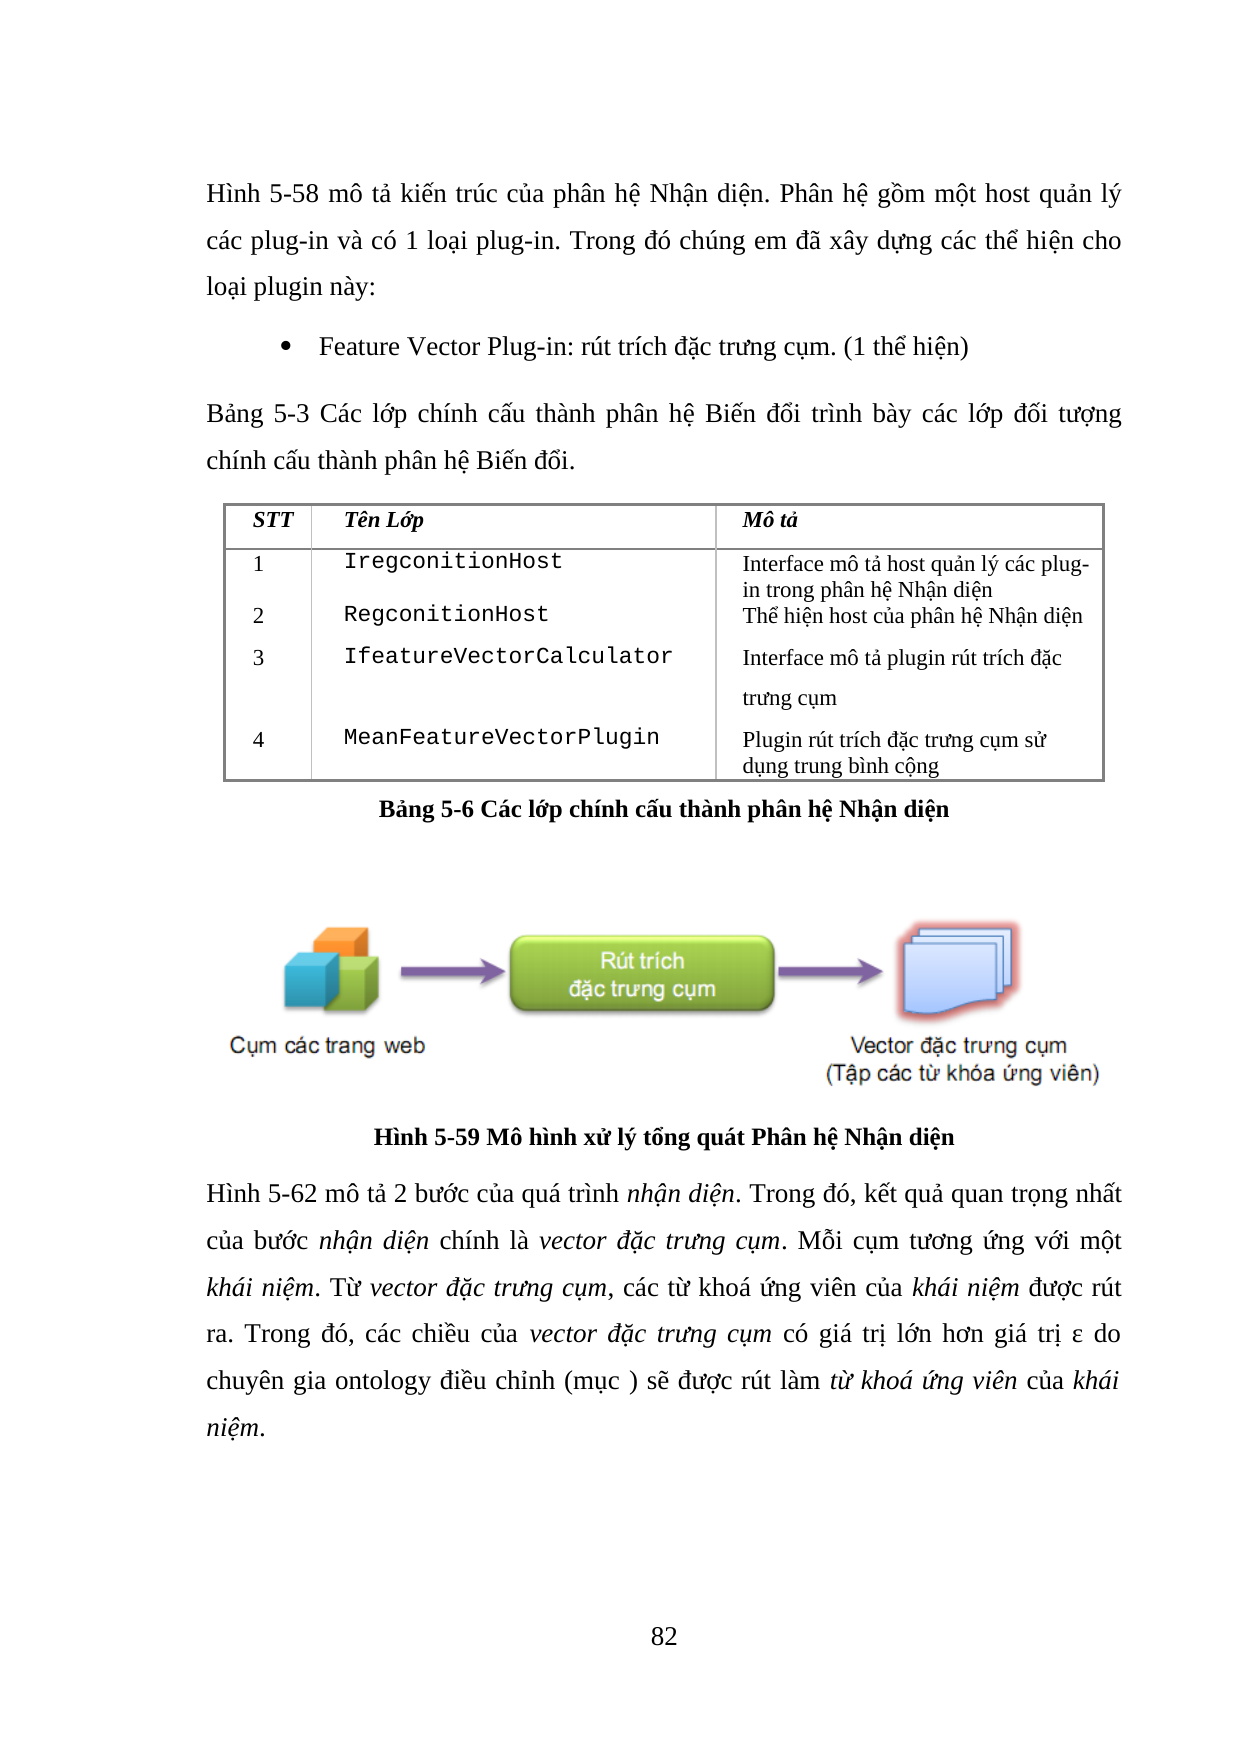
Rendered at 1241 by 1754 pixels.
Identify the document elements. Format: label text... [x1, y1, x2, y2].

table_header Tên Lớp [312, 506, 715, 548]
table_header STT [226, 506, 311, 548]
table_cell 1 [226, 550, 311, 602]
picture [206, 908, 1122, 1094]
table_cell Interface mô tả plugin rút trích đặc trưng cụm [717, 644, 1102, 726]
table_cell IregconitionHost [312, 550, 715, 602]
table_cell Interface mô tả host quản lý các plug-in trong phân hệ Nhận diện [717, 550, 1102, 602]
text Bảng 5-3 Các lớp chính cấu thành phân hệ Biến đổi trình bày các lớp đối tượng chính cấu thành phân hệ Biến đổi. [206, 397, 1122, 475]
table_cell RegconitionHost [312, 603, 715, 644]
table_cell Plugin rút trích đặc trưng cụm sử dụng trung bình cộng [717, 726, 1102, 778]
table_cell 2 [226, 603, 311, 644]
table_header Mô tả [717, 506, 1102, 548]
table_cell 4 [226, 726, 311, 778]
table_cell Thể hiện host của phân hệ Nhận diện [717, 603, 1102, 644]
list Feature Vector Plug-in: rút trích đặc trưng cụm. (1 thể hiện) [281, 330, 1122, 361]
text Bảng 5-6 Các lớp chính cấu thành phân hệ Nhận diện [206, 794, 1122, 823]
table_cell 3 [226, 644, 311, 726]
table_cell MeanFeatureVectorPlugin [312, 726, 715, 778]
table_cell IfeatureVectorCalculator [312, 644, 715, 726]
